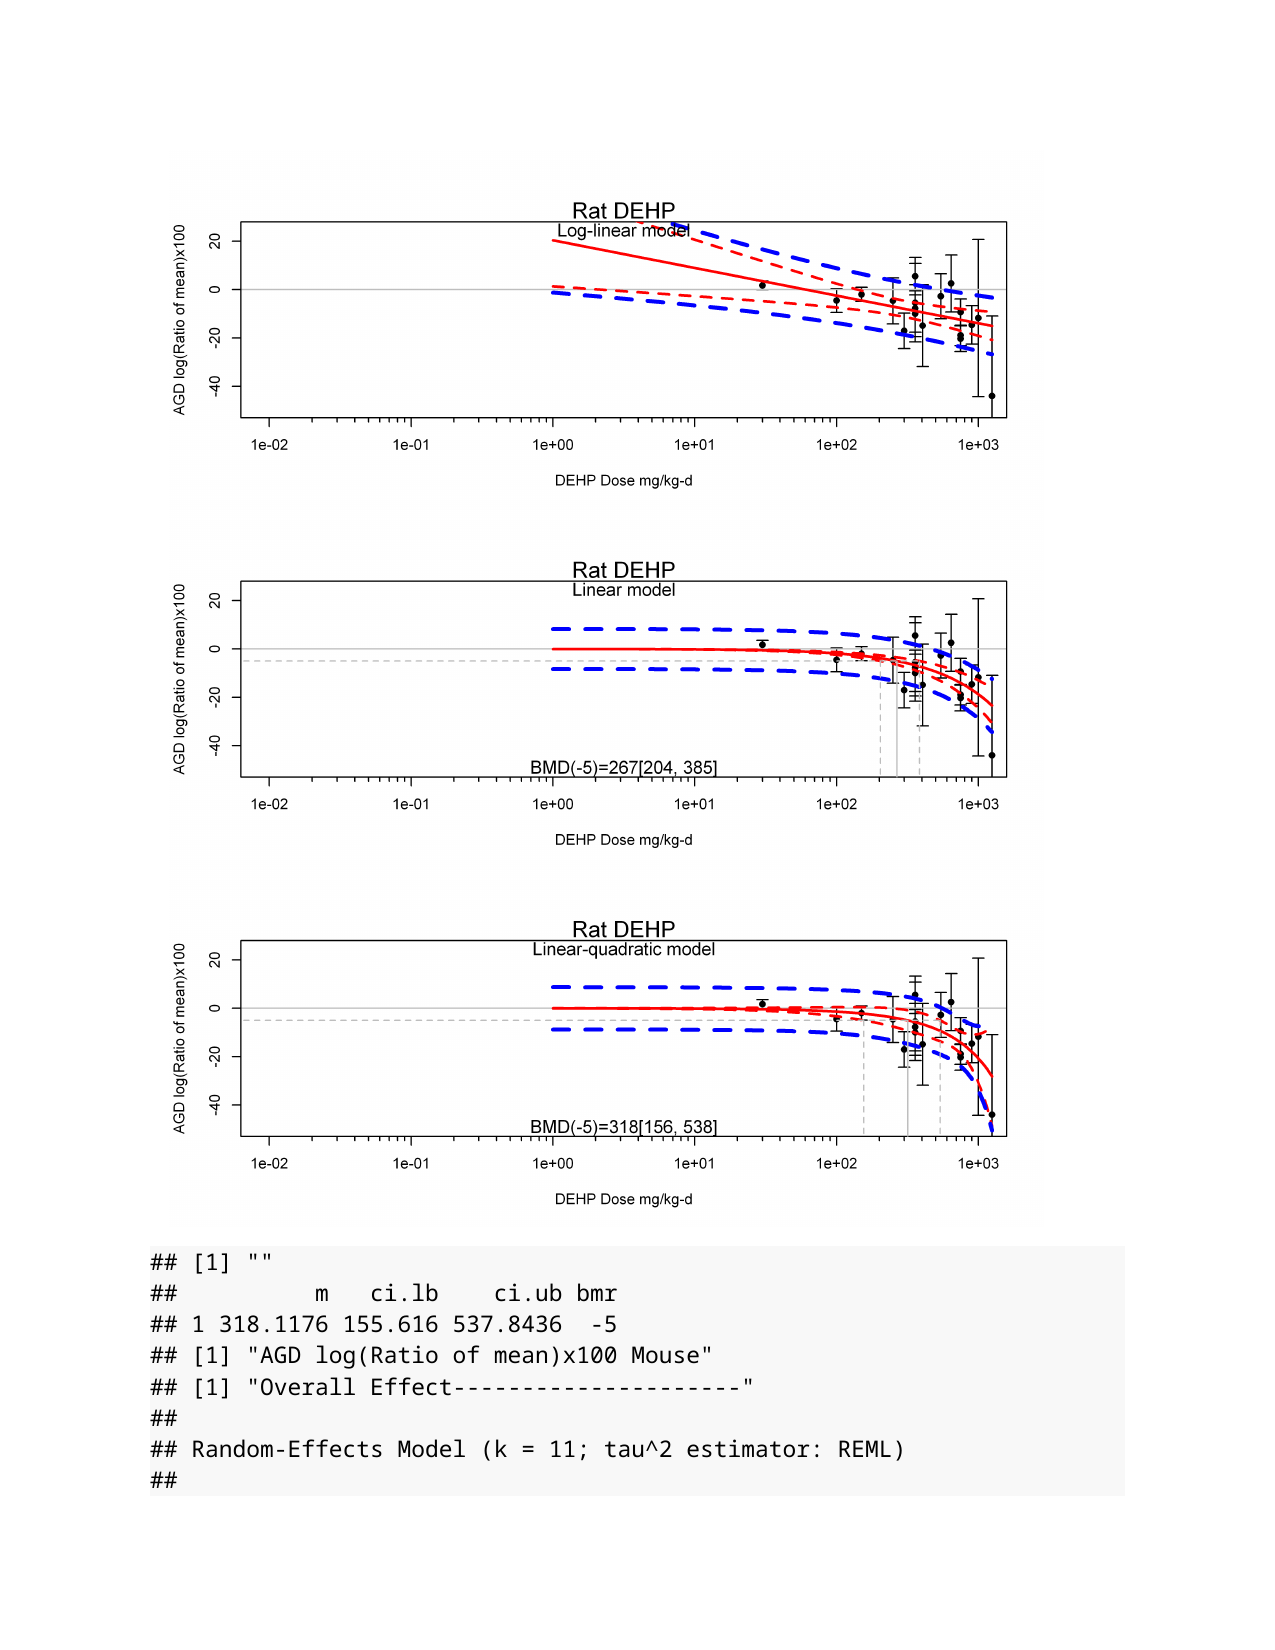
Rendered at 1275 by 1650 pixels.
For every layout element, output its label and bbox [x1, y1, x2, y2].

text [150, 1246, 1125, 1496]
picture [168, 150, 1044, 1227]
